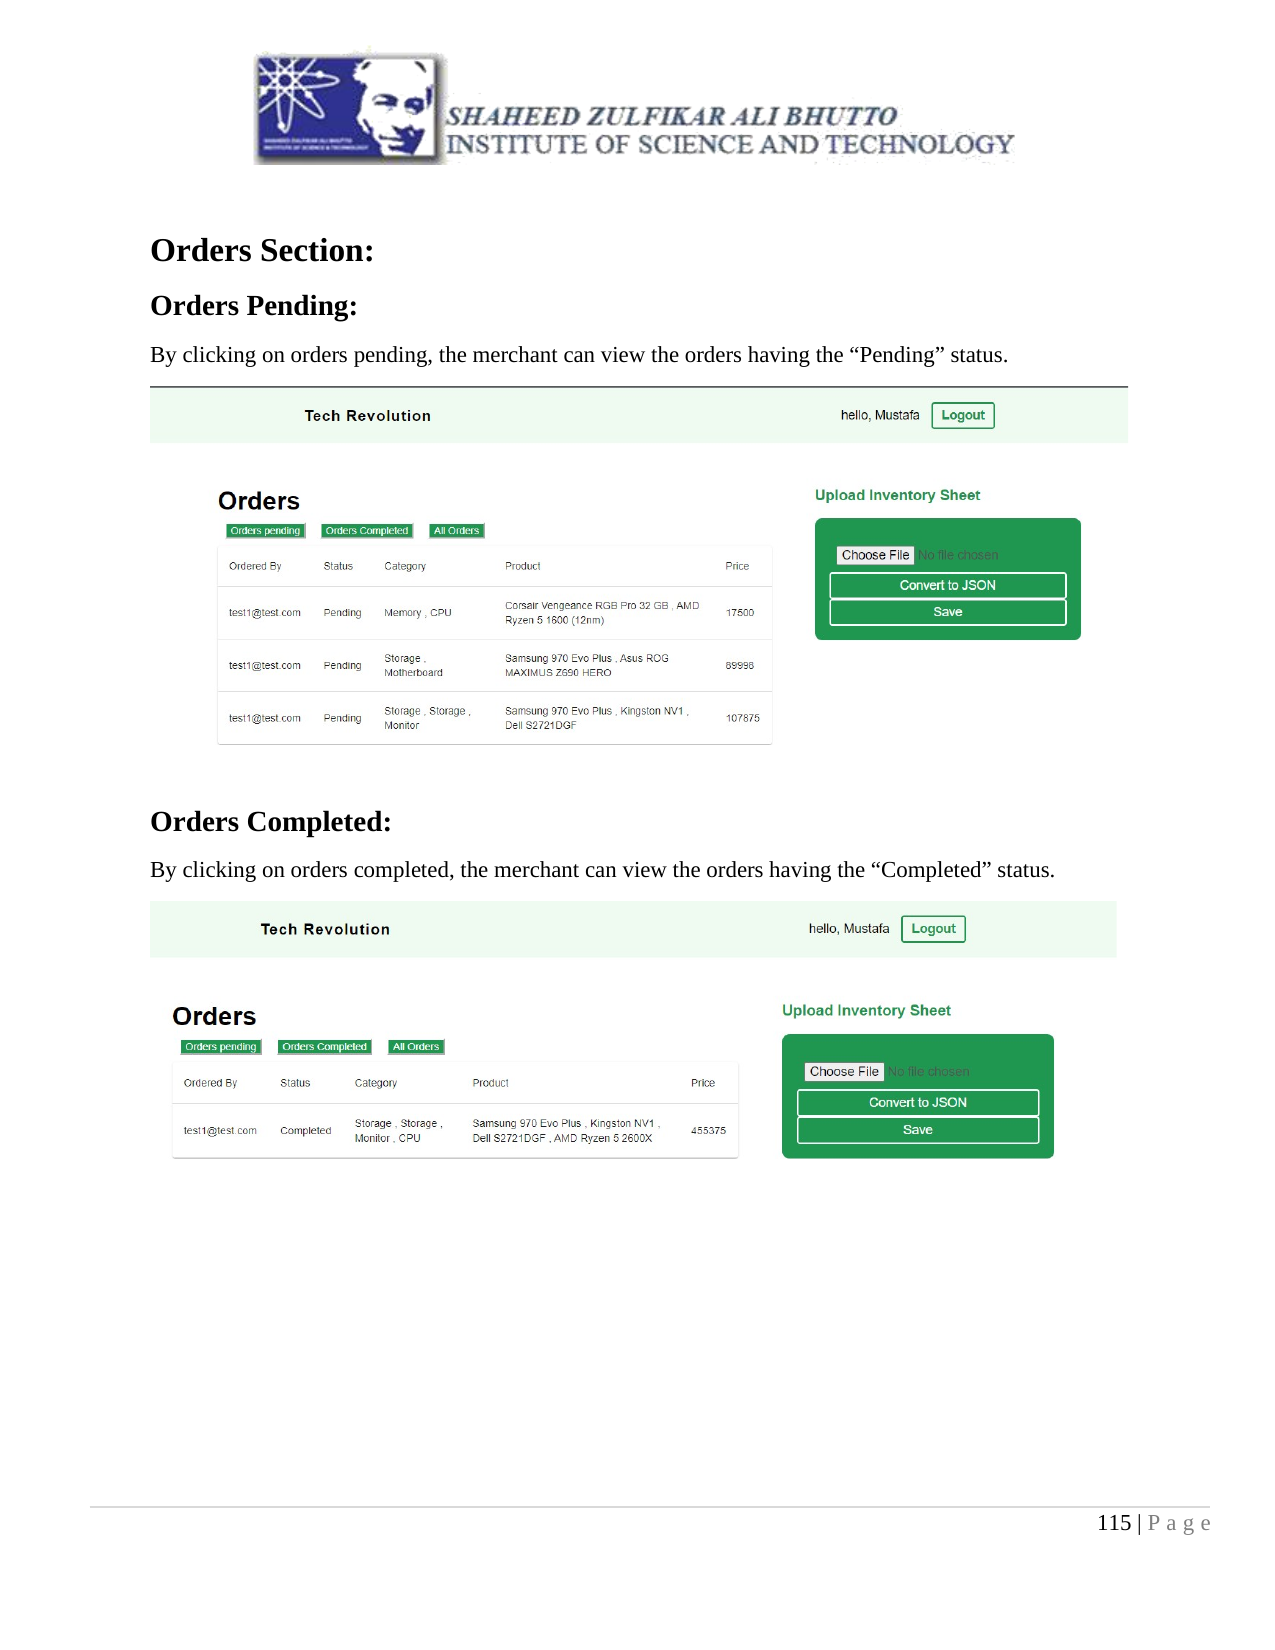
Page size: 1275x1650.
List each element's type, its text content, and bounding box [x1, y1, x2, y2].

text Orders Completed: [150, 804, 1210, 837]
picture [150, 901, 1117, 1159]
text By clicking on orders completed, the merchant can view the orders having the “Completed” status. [150, 856, 1210, 883]
text Orders Section: [150, 230, 1210, 268]
picture [150, 386, 1129, 745]
text Orders Pending: [150, 288, 1210, 321]
text By clicking on orders pending, the merchant can view the orders having the “Pending” status. [150, 341, 1210, 367]
picture [253, 45, 1015, 165]
